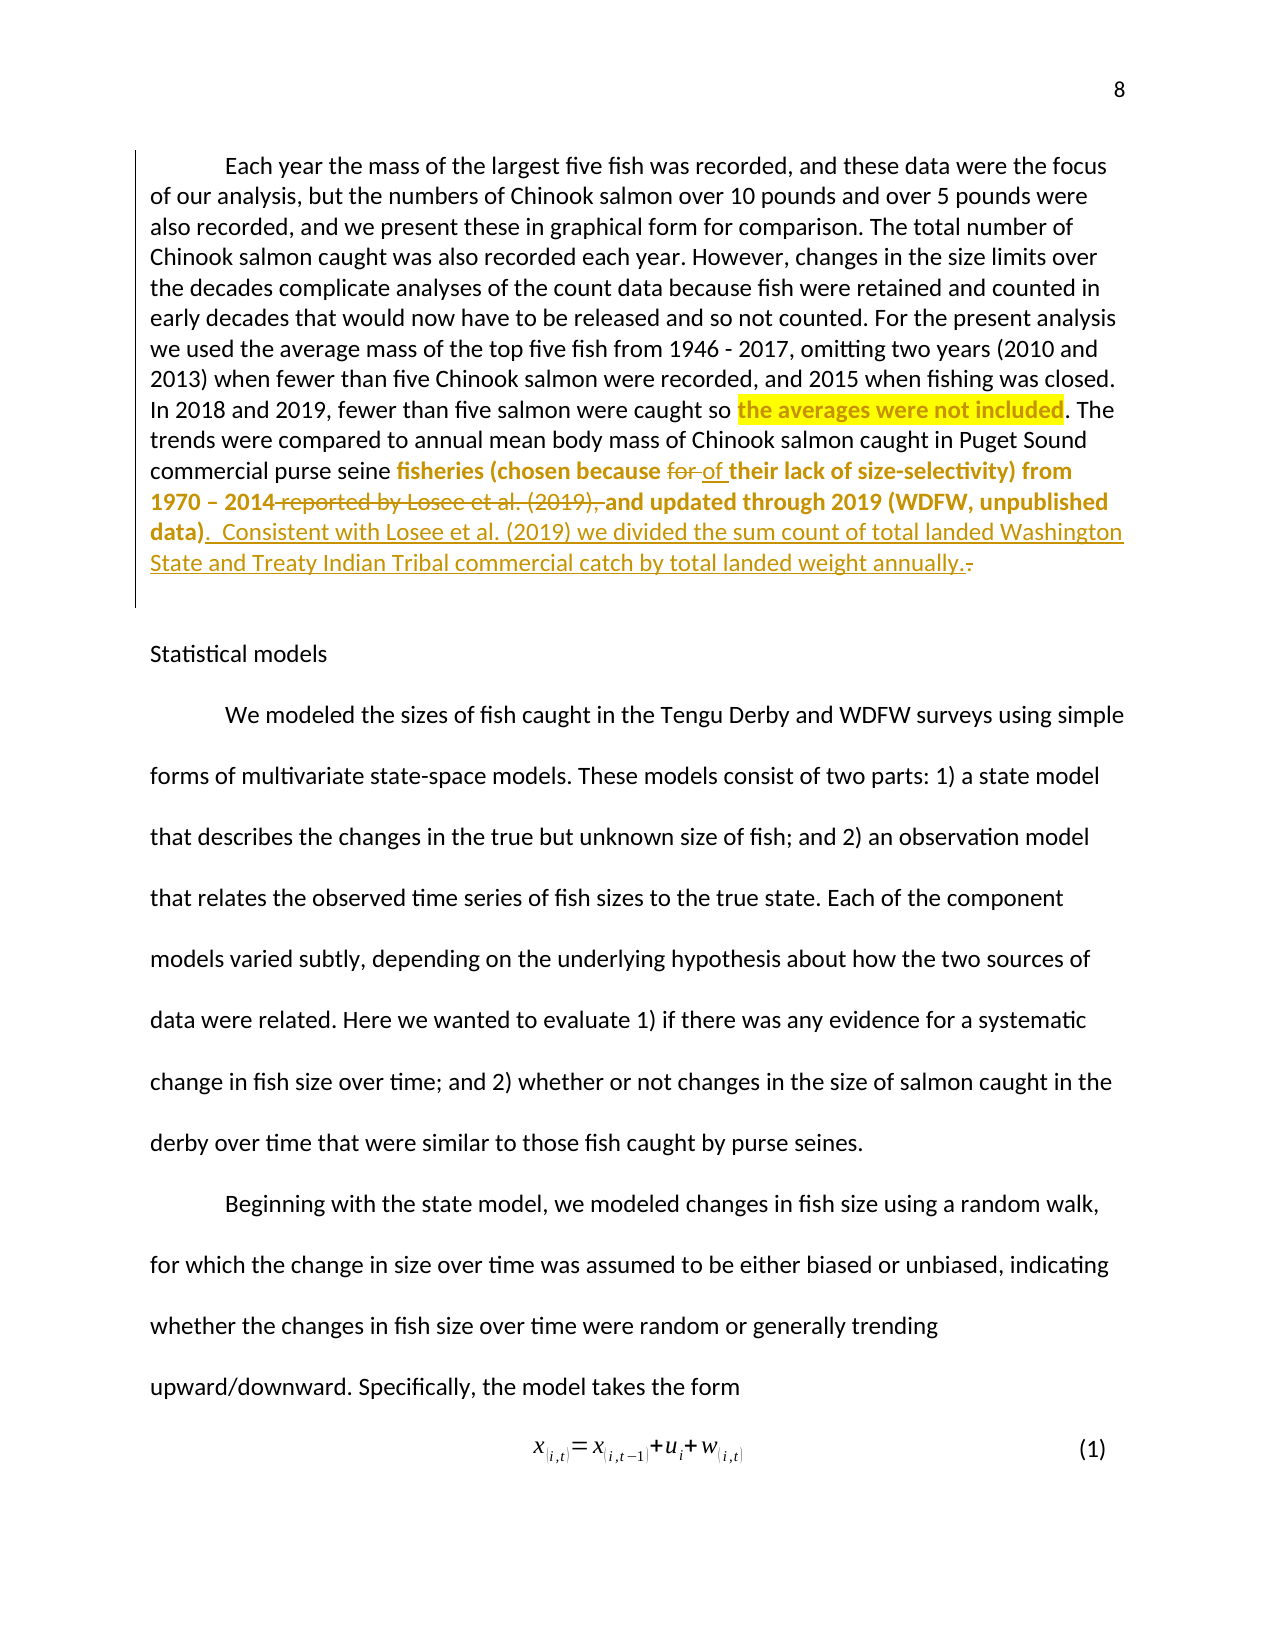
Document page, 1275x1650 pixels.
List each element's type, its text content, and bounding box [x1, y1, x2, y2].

text (1) [150, 1432, 1125, 1465]
text Statistical models [150, 638, 1125, 669]
text Beginning with the state model, we modeled changes in fish size using a random walk, for which the change in size over time was assumed to be either biased or unbiased, indicating whether the changes in fish size over time were random or generally trending upward/downward. Specifically, the model takes the form [150, 1188, 1125, 1401]
text We modeled the sizes of fish caught in the Tengu Derby and WDFW surveys using simple forms of multivariate state-space models. These models consist of two parts: 1) a state model that describes the changes in the true but unknown size of fish; and 2) an observation model that relates the observed time series of fish sizes to the true state. Each of the component models varied subtly, depending on the underlying hypothesis about how the two sources of data were related. Here we wanted to evaluate 1) if there was any evidence for a systematic change in fish size over time; and 2) whether or not changes in the size of salmon caught in the derby over time that were similar to those fish caught by purse seines. [150, 699, 1125, 1157]
text Each year the mass of the largest five fish was recorded, and these data were the focus of our analysis, but the numbers of Chinook salmon over 10 pounds and over 5 pounds were also recorded, and we present these in graphical form for comparison. The total number of Chinook salmon caught was also recorded each year. However, changes in the size limits over the decades complicate analyses of the count data because fish were retained and counted in early decades that would now have to be released and so not counted. For the present analysis we used the average mass of the top five fish from 1946 - 2017, omitting two years (2010 and 2013) when fewer than five Chinook salmon were recorded, and 2015 when fishing was closed. In 2018 and 2019, fewer than five salmon were caught so the averages were not included. The trends were compared to annual mean body mass of Chinook salmon caught in Puget Sound commercial purse seine fisheries (chosen because their lack of size-selectivity) from 1970 – 2014and updated through 2019 (WDFW, unpublished data) [150, 150, 1125, 577]
